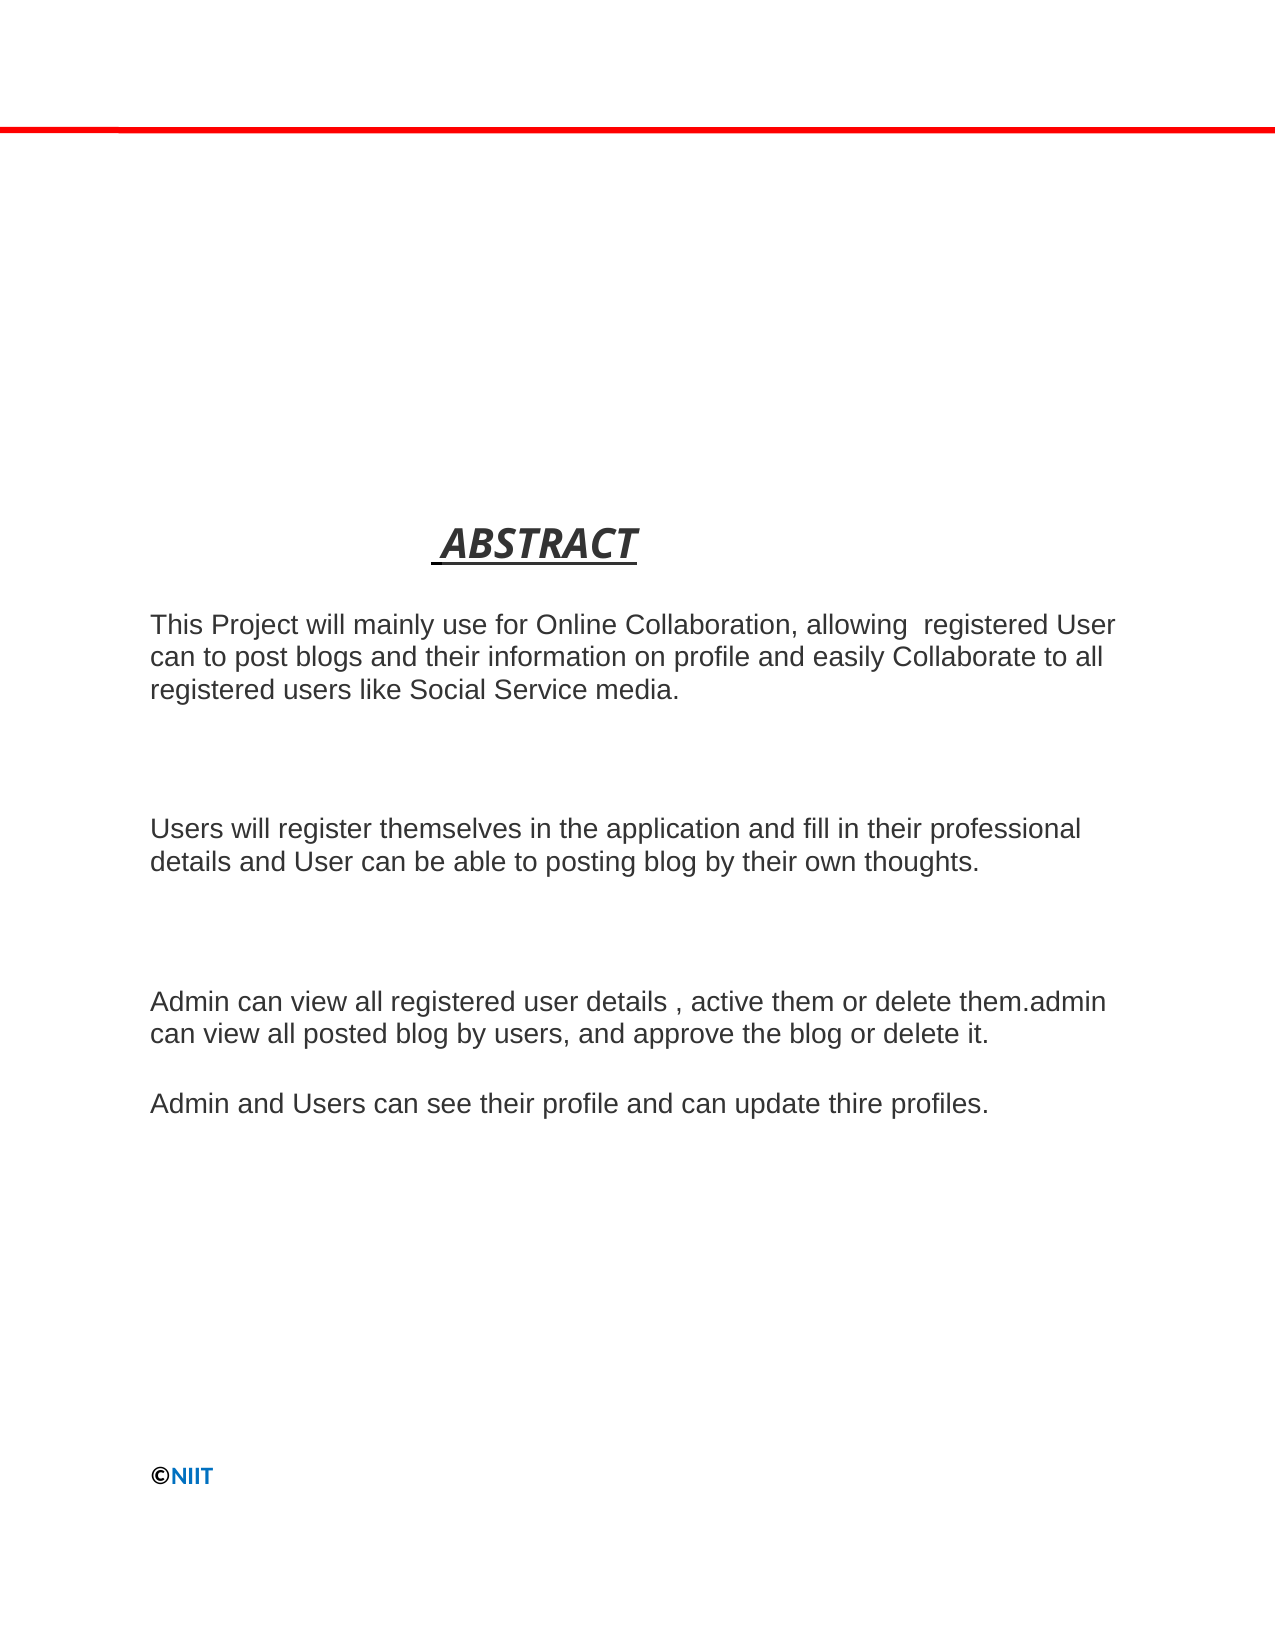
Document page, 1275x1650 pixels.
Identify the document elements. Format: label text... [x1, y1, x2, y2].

text Admin can view all registered user details , active them or delete them.admin can view all posted blog by users, and approve the blog or delete it. [150, 985, 1125, 1049]
text Admin and Users can see their profile and can update thire profiles. [150, 1087, 1125, 1119]
text ABSTRACT [150, 514, 1125, 570]
text This Project will mainly use for Online Collaboration, allowing registered User can to post blogs and their information on profile and easily Collaborate to all registered users like Social Service media. [150, 608, 1125, 705]
text Users will register themselves in the application and fill in their professional details and User can be able to posting blog by their own thoughts. [150, 812, 1125, 877]
